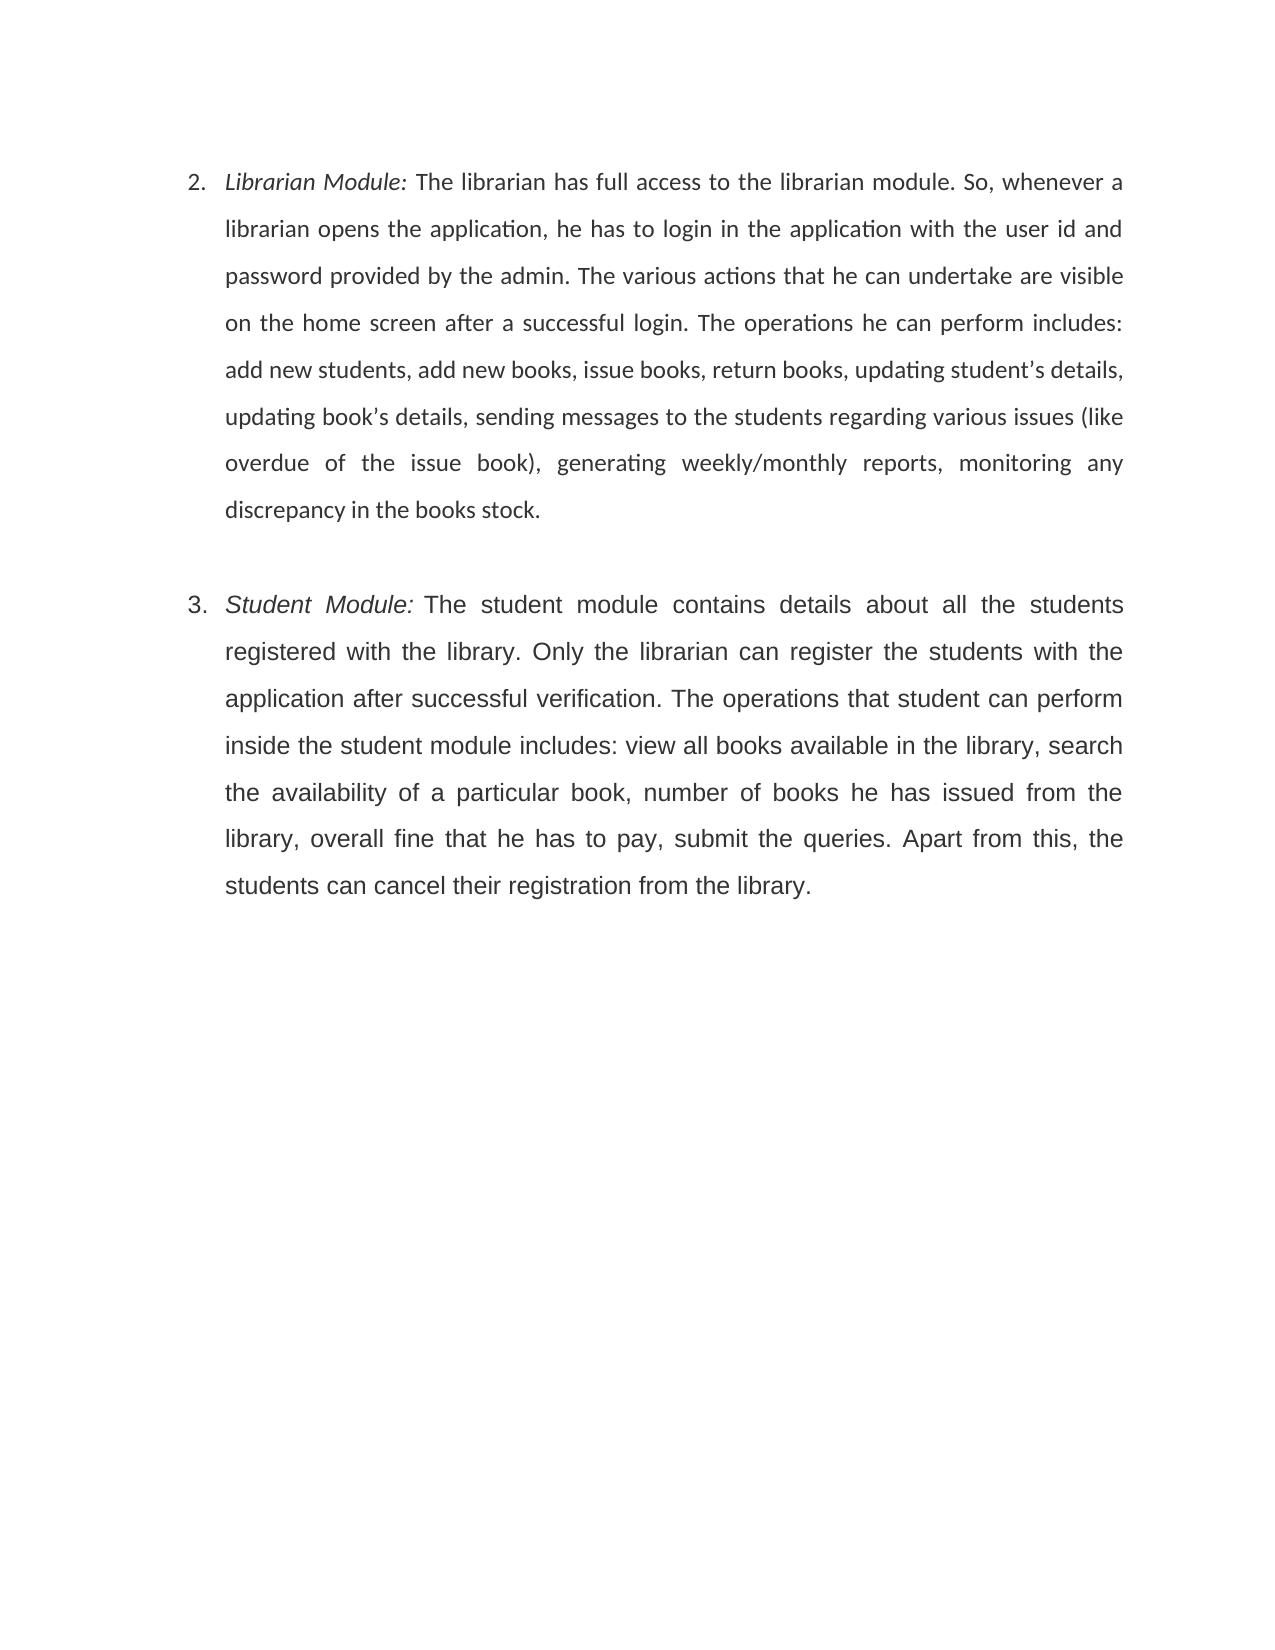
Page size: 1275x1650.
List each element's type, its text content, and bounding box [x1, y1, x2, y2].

list Librarian Module: The librarian has full access to the librarian module. So, whenever a librarian opens the application, he has to login in the application with the user id and password provided by the admin. The various actions that he can undertake are visible on the home screen after a successful login. The operations he can perform includes: add new students, add new books, issue books, return books, updating student’s details, updating book’s details, sending messages to the students regarding various issues (like overdue of the issue book), generating weekly/monthly reports, monitoring any discrepancy in the books stock. [187, 150, 1125, 525]
list Student Module: The student module contains details about all the students registered with the library. Only the librarian can register the students with the application after successful verification. The operations that student can perform inside the student module includes: view all books available in the library, search the availability of a particular book, number of books he has issued from the library, overall fine that he has to pay, submit the queries. Apart from this, the students can cancel their registration from the library. [187, 572, 1125, 900]
